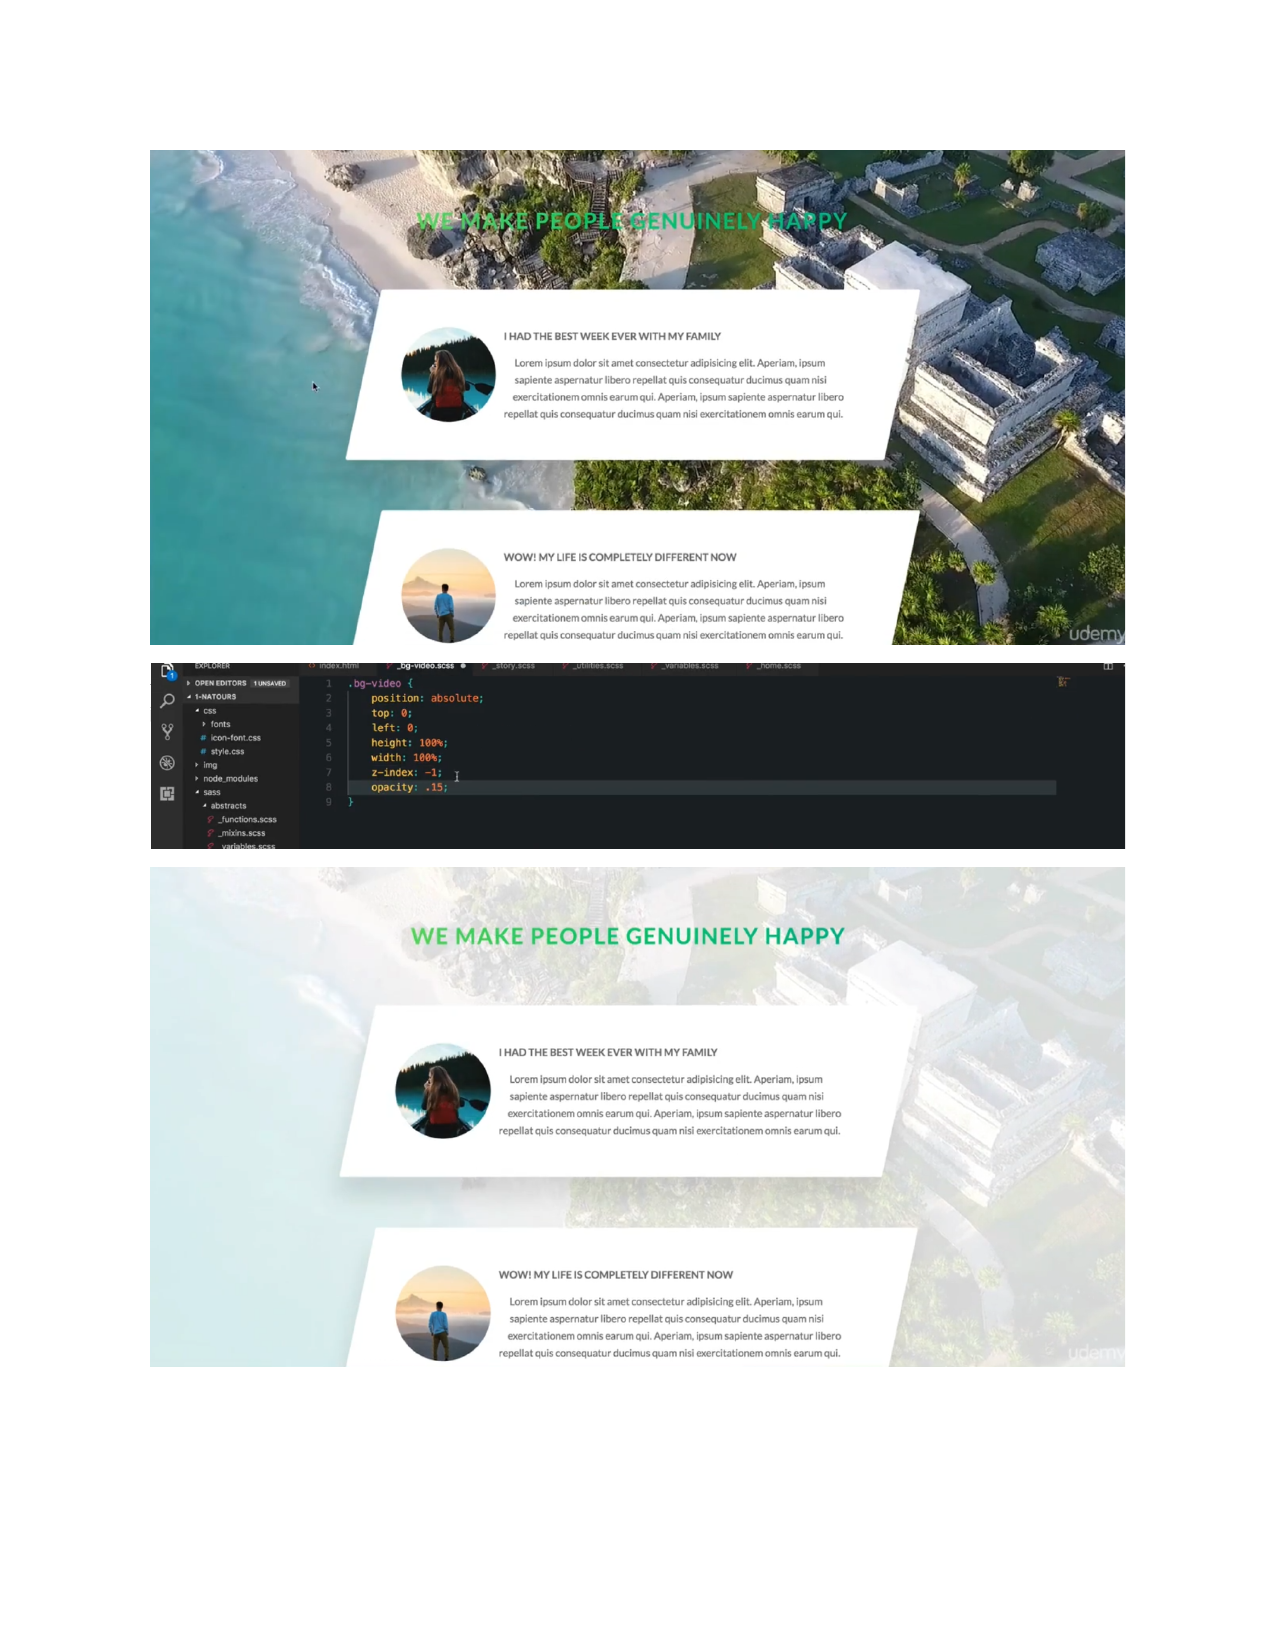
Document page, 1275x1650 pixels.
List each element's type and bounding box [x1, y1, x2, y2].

picture [150, 867, 1125, 1367]
picture [150, 150, 1125, 645]
picture [150, 663, 1125, 849]
